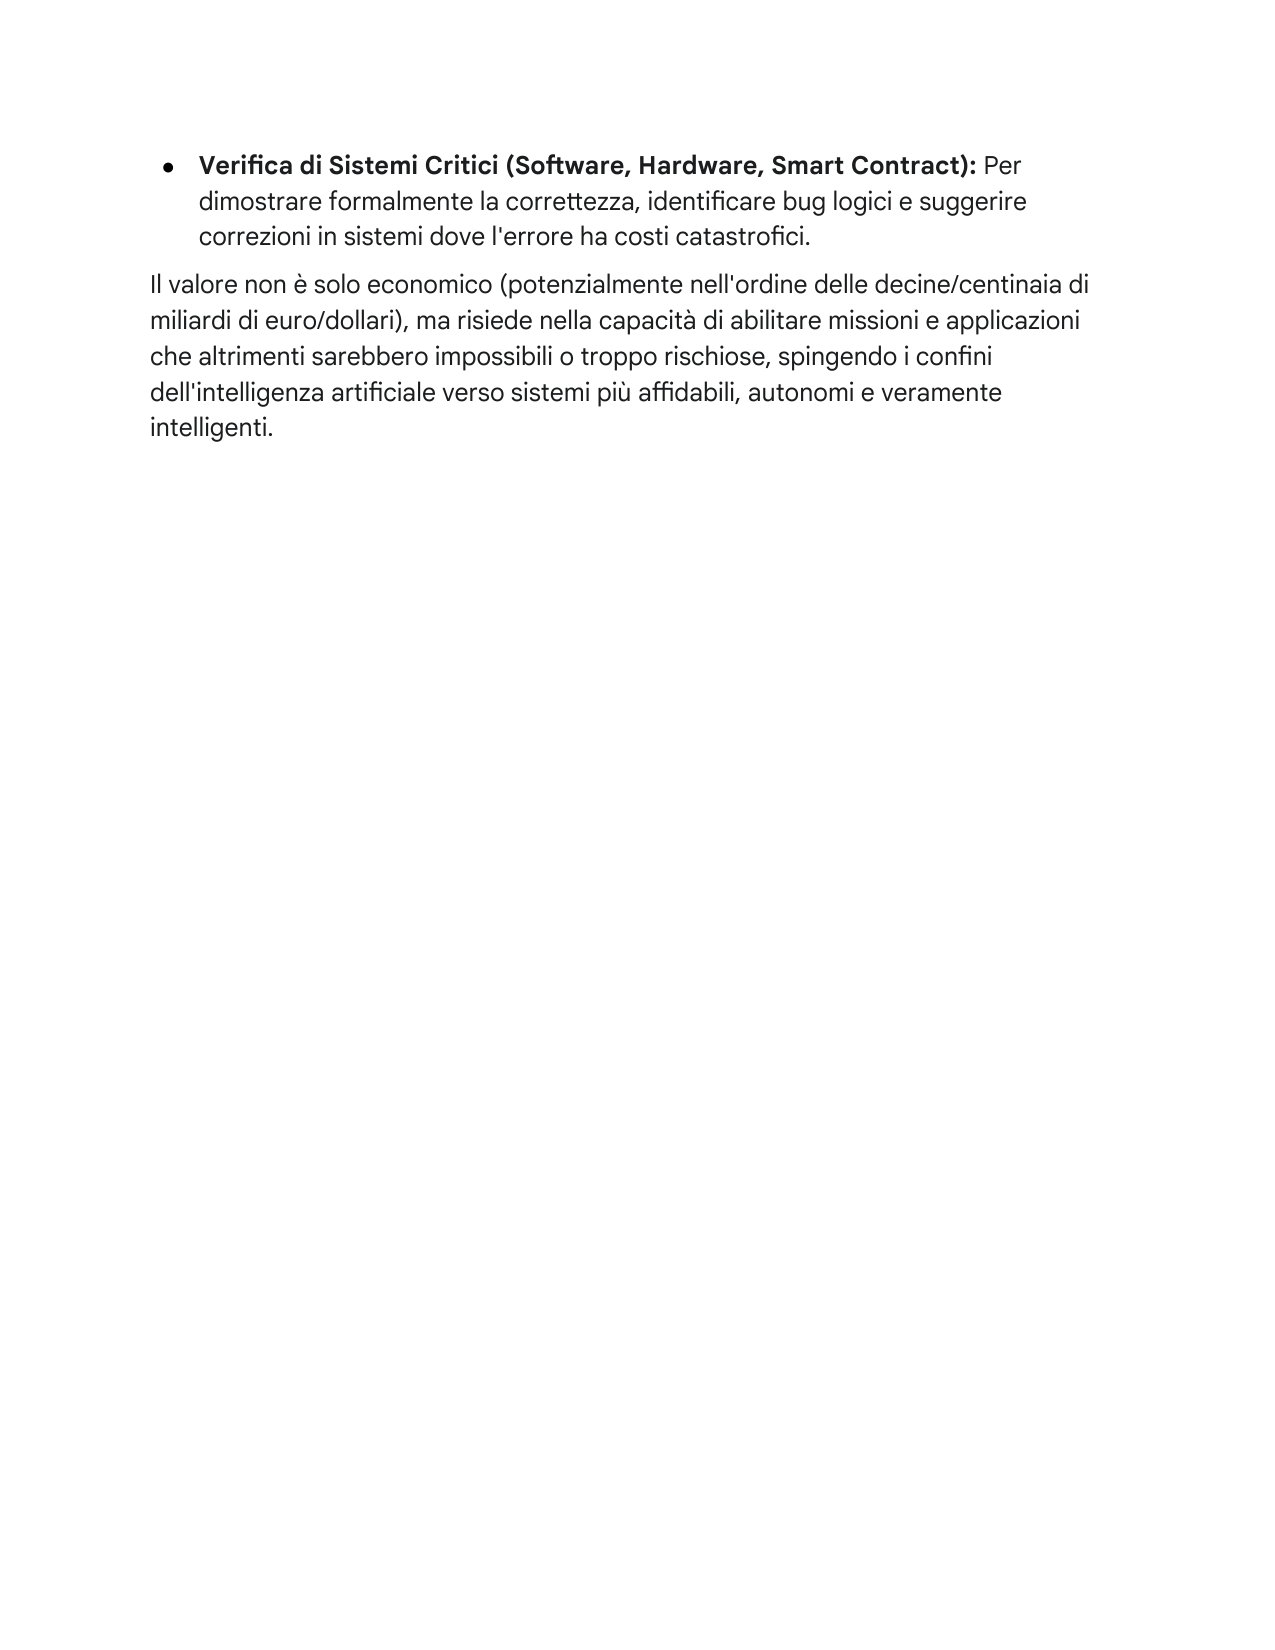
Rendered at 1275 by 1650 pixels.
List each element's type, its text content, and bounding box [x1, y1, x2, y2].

text Il valore non è solo economico (potenzialmente nell'ordine delle decine/centinaia di miliardi di euro/dollari), ma risiede nella capacità di abilitare missioni e applicazioni che altrimenti sarebbero impossibili o troppo rischiose, spingendo i confini dell'intelligenza artificiale verso sistemi più affidabili, autonomi e veramente intelligenti. [150, 270, 1125, 444]
list Verifica di Sistemi Critici (Software, Hardware, Smart Contract): Per dimostrare formalmente la correttezza, identificare bug logici e suggerire correzioni in sistemi dove l'errore ha costi catastrofici. [161, 150, 1125, 253]
